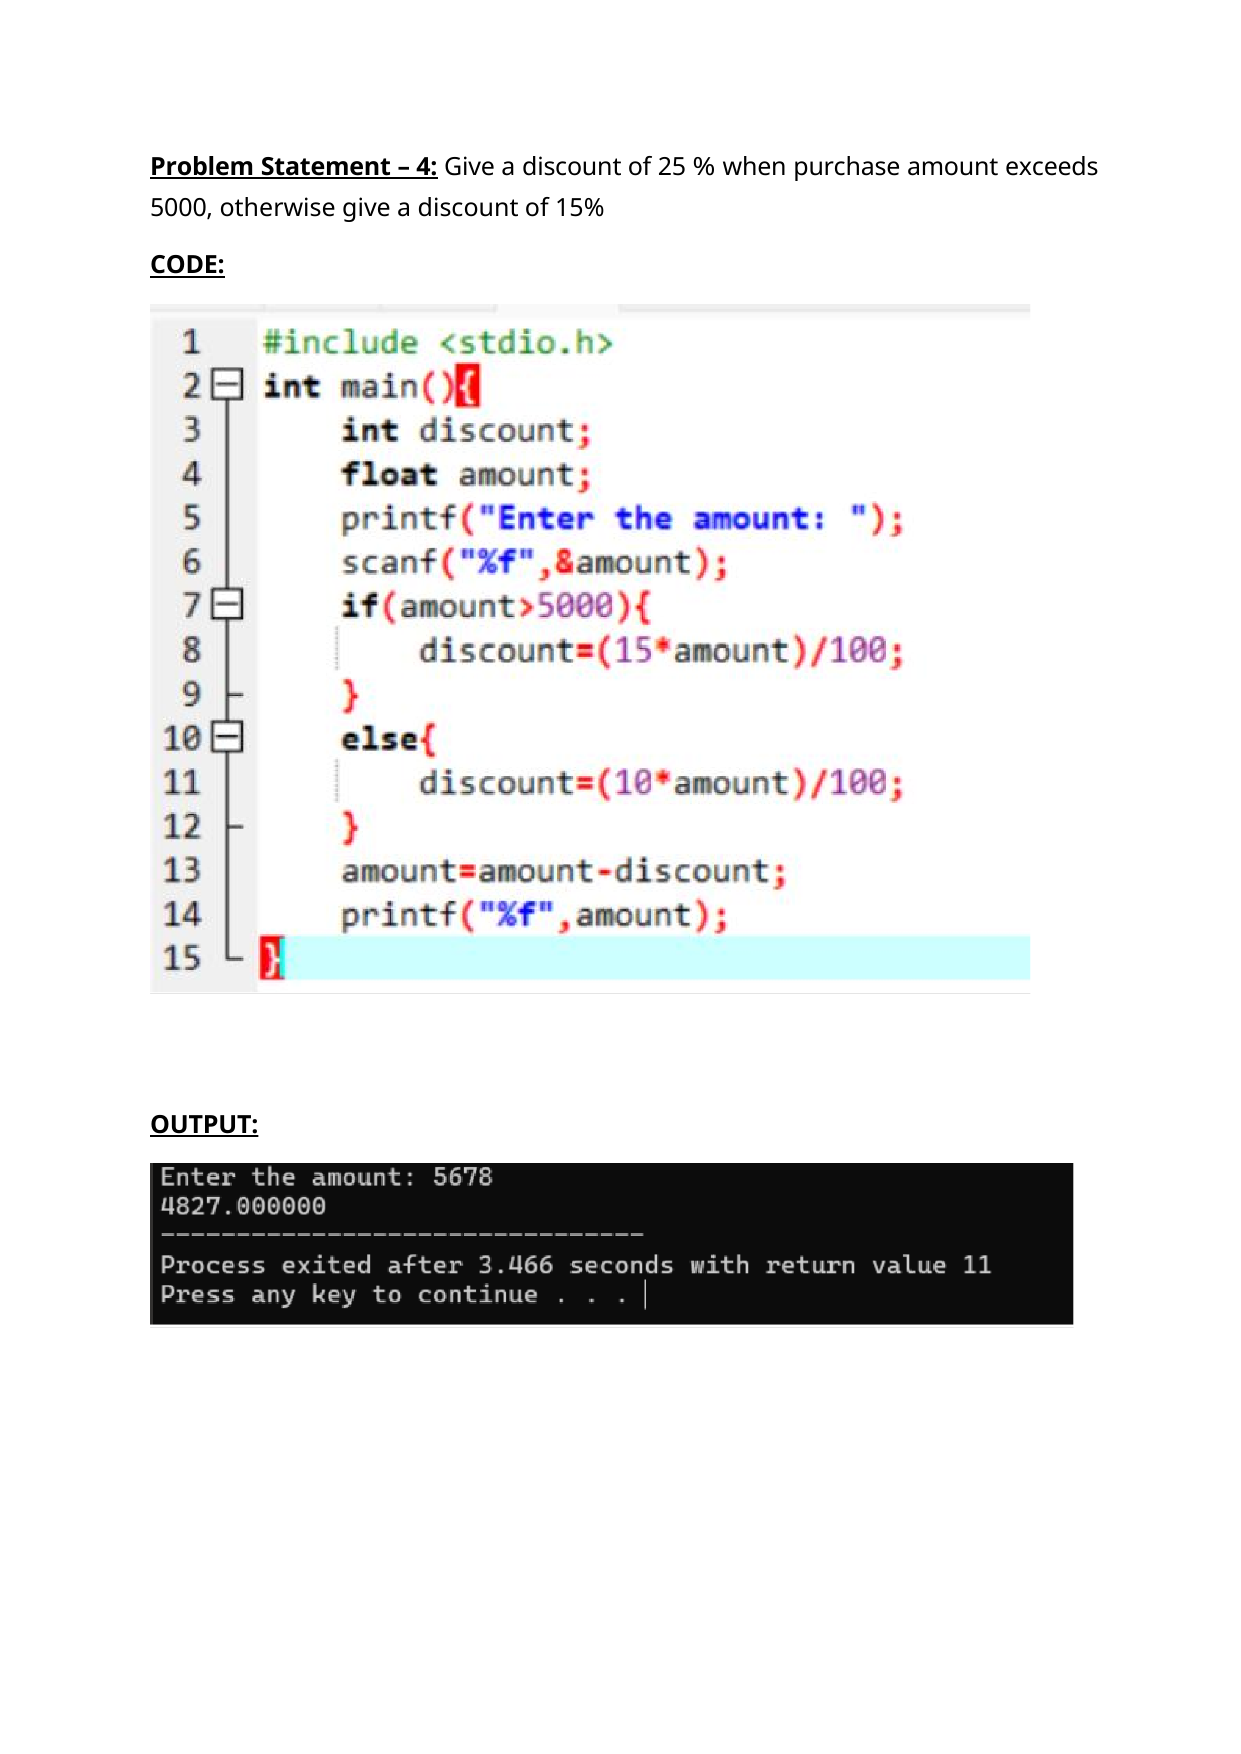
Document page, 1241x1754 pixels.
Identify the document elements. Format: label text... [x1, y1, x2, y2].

text CODE: [150, 247, 1128, 281]
picture [150, 1163, 1074, 1328]
text Problem Statement – 4: Give a discount of 25 % when purchase amount exceeds 5000, otherwise give a discount of 15% [150, 148, 1128, 223]
text OUTPUT: [150, 1106, 1128, 1140]
picture [150, 304, 1031, 994]
